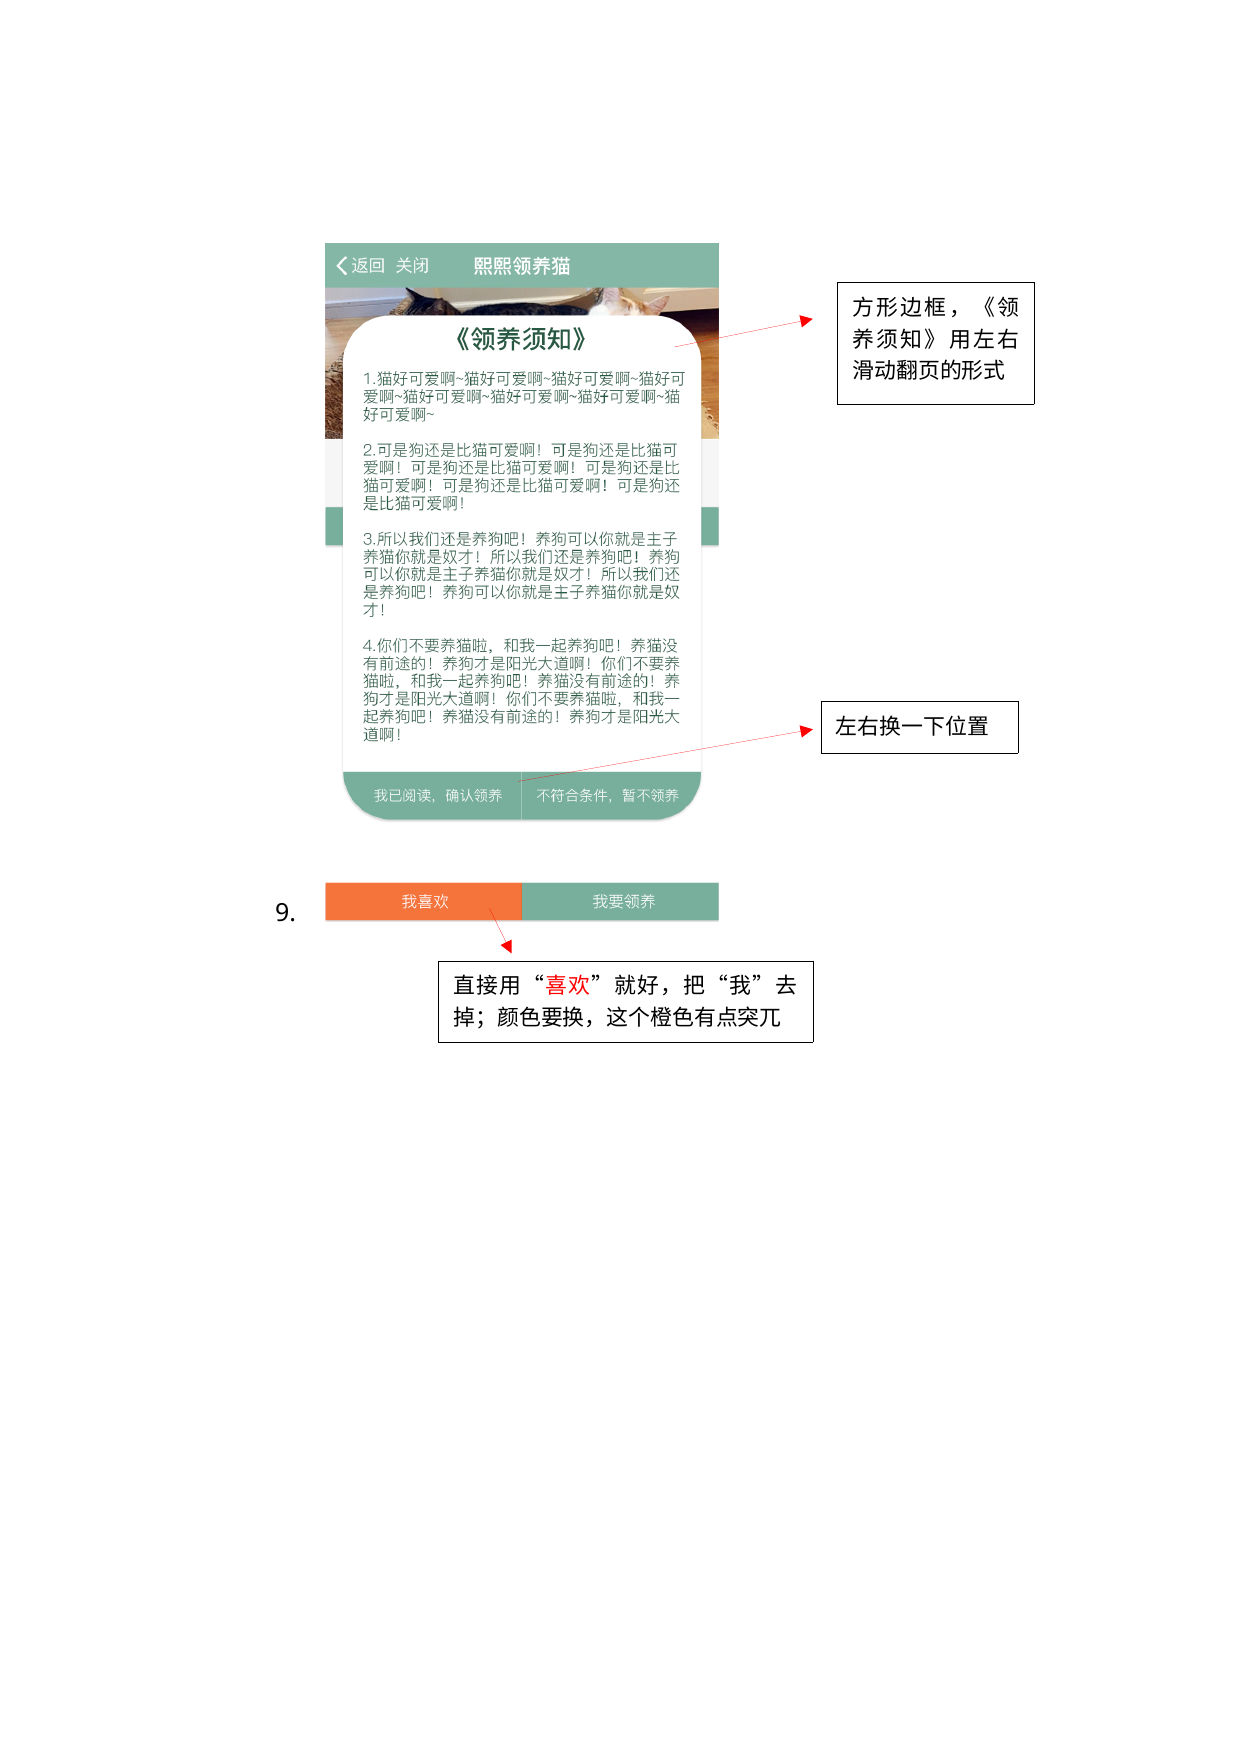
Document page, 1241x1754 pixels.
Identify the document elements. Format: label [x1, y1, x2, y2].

picture [325, 243, 719, 922]
